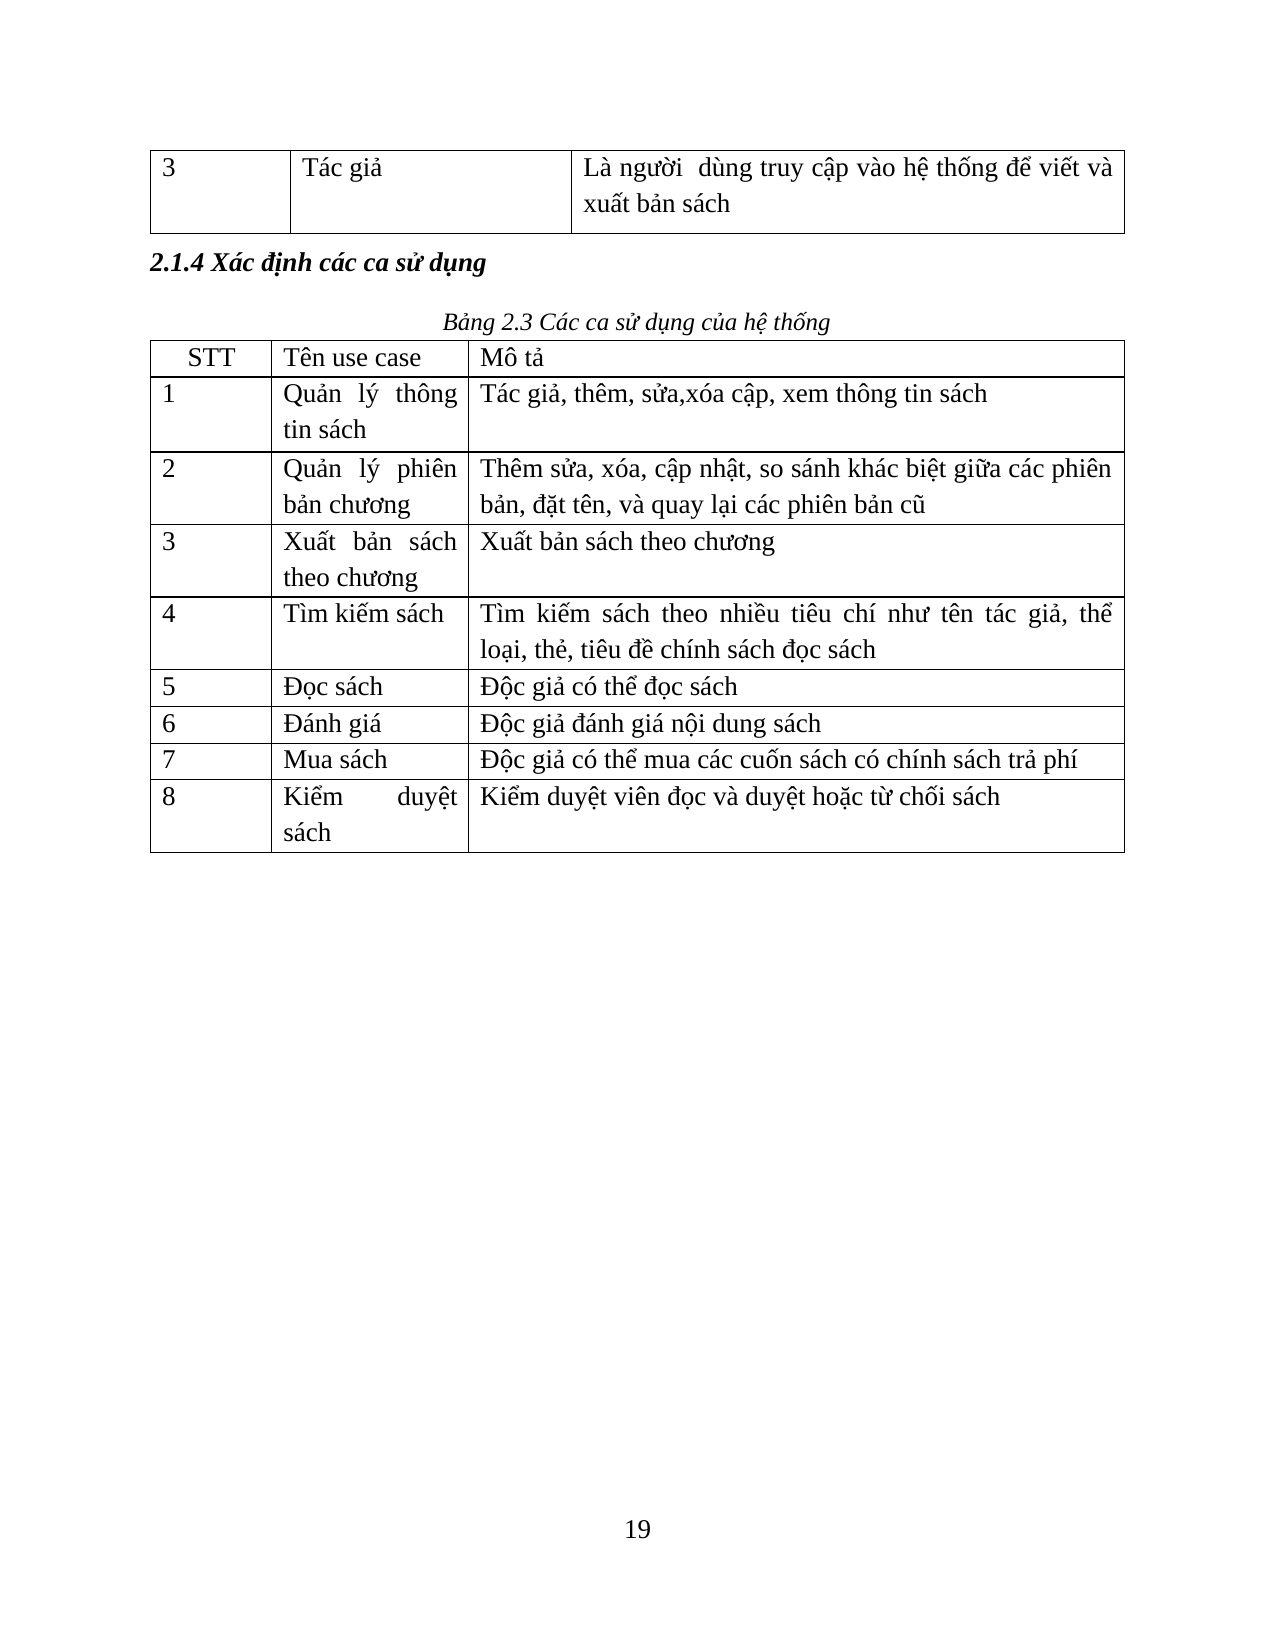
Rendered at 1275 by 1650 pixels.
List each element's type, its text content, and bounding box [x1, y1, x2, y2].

table_cell Kiểm duyệt sách [272, 780, 468, 852]
table_cell Tìm kiếm sách theo nhiều tiêu chí như tên tác giả, thể loại, thẻ, tiêu đề chính sách đọc sách [469, 598, 1124, 669]
table_cell Độc giả có thể mua các cuốn sách có chính sách trả phí [469, 744, 1124, 779]
table_cell 4 [151, 598, 271, 669]
table_cell Độc giả có thể đọc sách [469, 670, 1124, 706]
table_cell Thêm sửa, xóa, cập nhật, so sánh khác biệt giữa các phiên bản, đặt tên, và quay lại các phiên bản cũ [469, 453, 1124, 524]
table_cell Quản lý phiên bản chương [272, 453, 468, 524]
table_header STT [151, 341, 271, 376]
table_cell 3 [151, 151, 290, 232]
table_cell Mua sách [272, 744, 468, 779]
table_cell 7 [151, 744, 271, 779]
subtitle 2.1.4 Xác định các ca sử dụng [150, 246, 1125, 277]
table_cell Quản lý thông tin sách [272, 378, 468, 451]
table_cell Độc giả đánh giá nội dung sách [469, 707, 1124, 742]
table_cell Đánh giá [272, 707, 468, 742]
table_cell Xuất bản sách theo chương [272, 525, 468, 596]
table_cell Xuất bản sách theo chương [469, 525, 1124, 596]
table_cell Đọc sách [272, 670, 468, 706]
table_cell Tác giả, thêm, sửa,xóa cập, xem thông tin sách [469, 378, 1124, 451]
text Bảng 2.3 Các ca sử dụng của hệ thống [150, 307, 1125, 335]
table_cell 1 [151, 378, 271, 451]
table_cell Là người dùng truy cập vào hệ thống để viết và xuất bản sách [572, 151, 1124, 232]
table_cell 3 [151, 525, 271, 596]
table_cell 2 [151, 453, 271, 524]
table_header Mô tả [469, 341, 1124, 376]
table_header Tên use case [272, 341, 468, 376]
table_cell 5 [151, 670, 271, 706]
table_cell Tìm kiếm sách [272, 598, 468, 669]
table_cell 8 [151, 780, 271, 852]
table_cell Kiểm duyệt viên đọc và duyệt hoặc từ chối sách [469, 780, 1124, 852]
table_cell 6 [151, 707, 271, 742]
table_cell Tác giả [291, 151, 571, 232]
